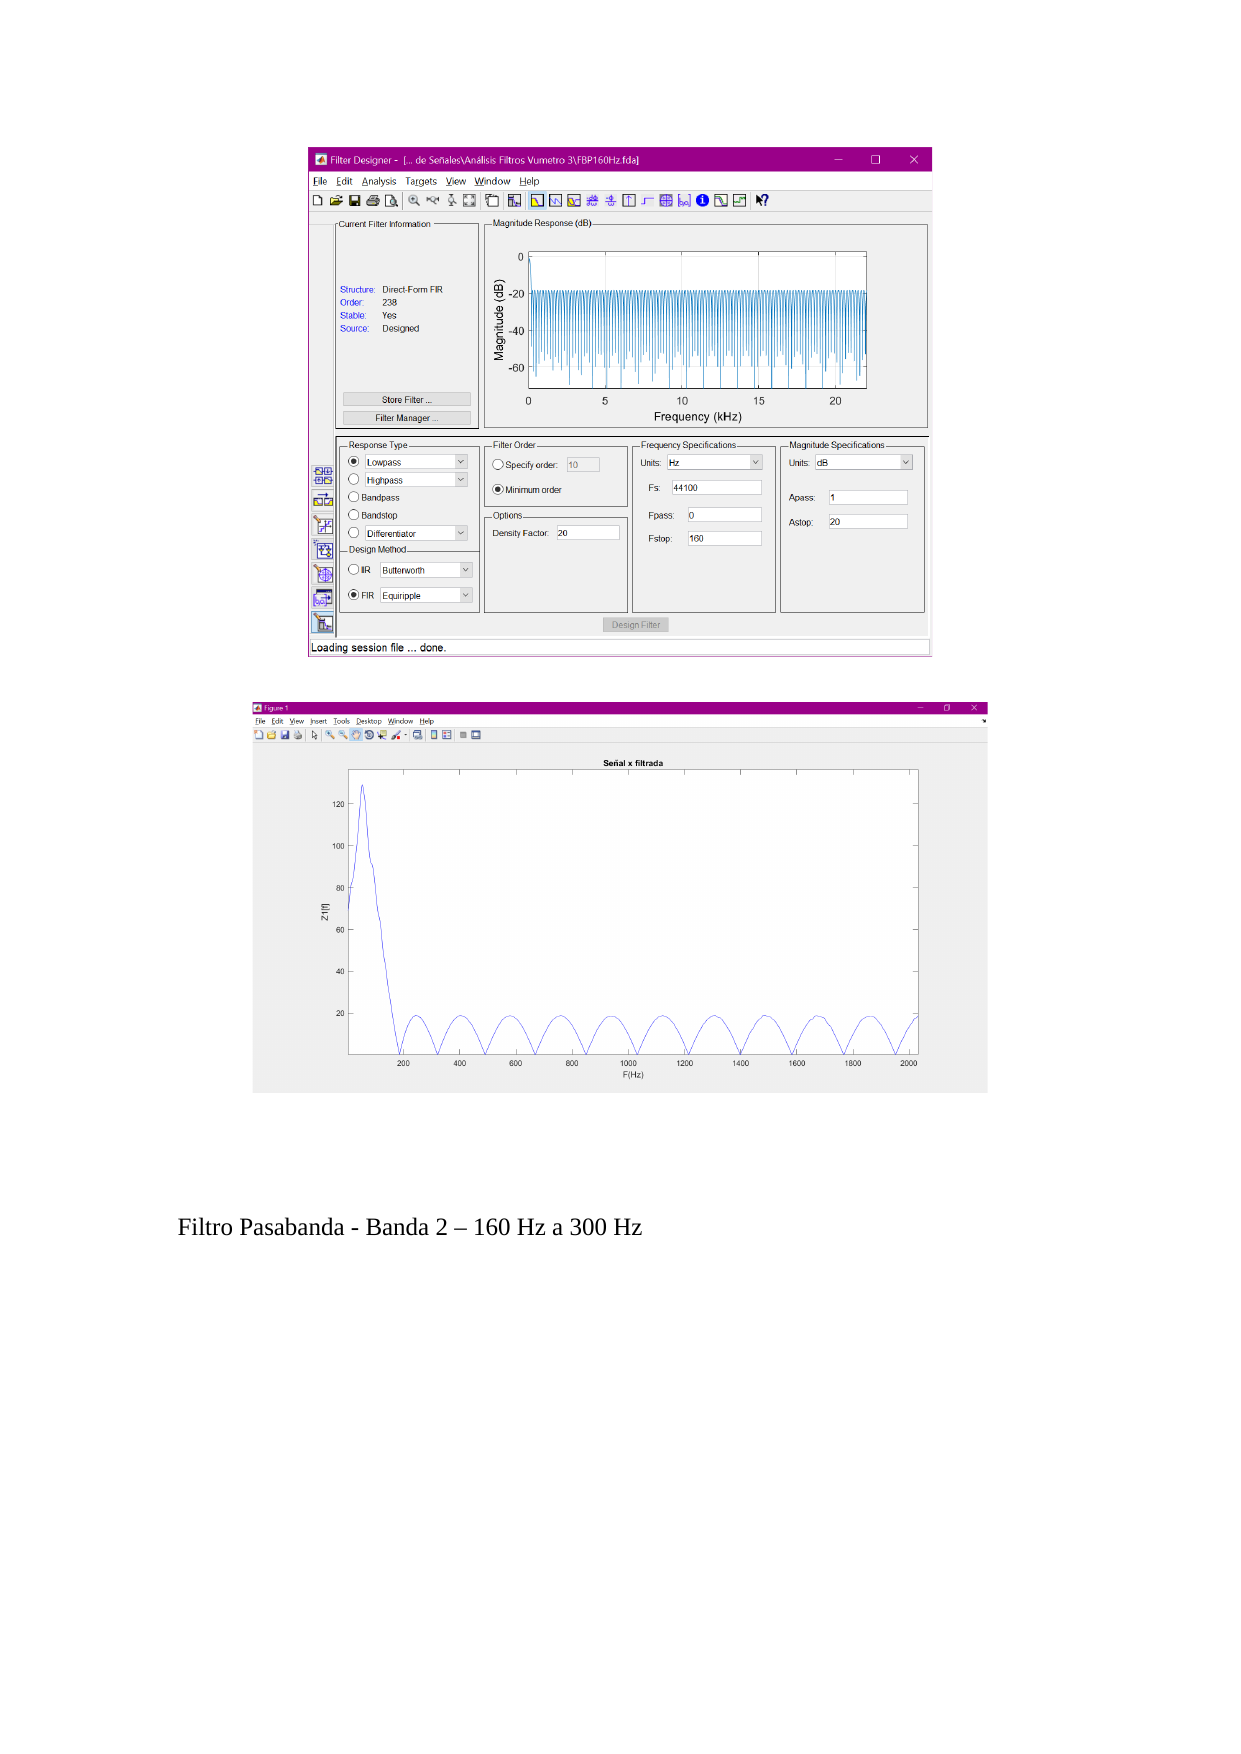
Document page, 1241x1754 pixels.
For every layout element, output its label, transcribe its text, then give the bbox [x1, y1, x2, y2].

picture [308, 147, 933, 657]
picture [252, 702, 988, 1093]
text Filtro Pasabanda - Banda 2 – 160 Hz a 300 Hz [177, 1212, 1063, 1241]
